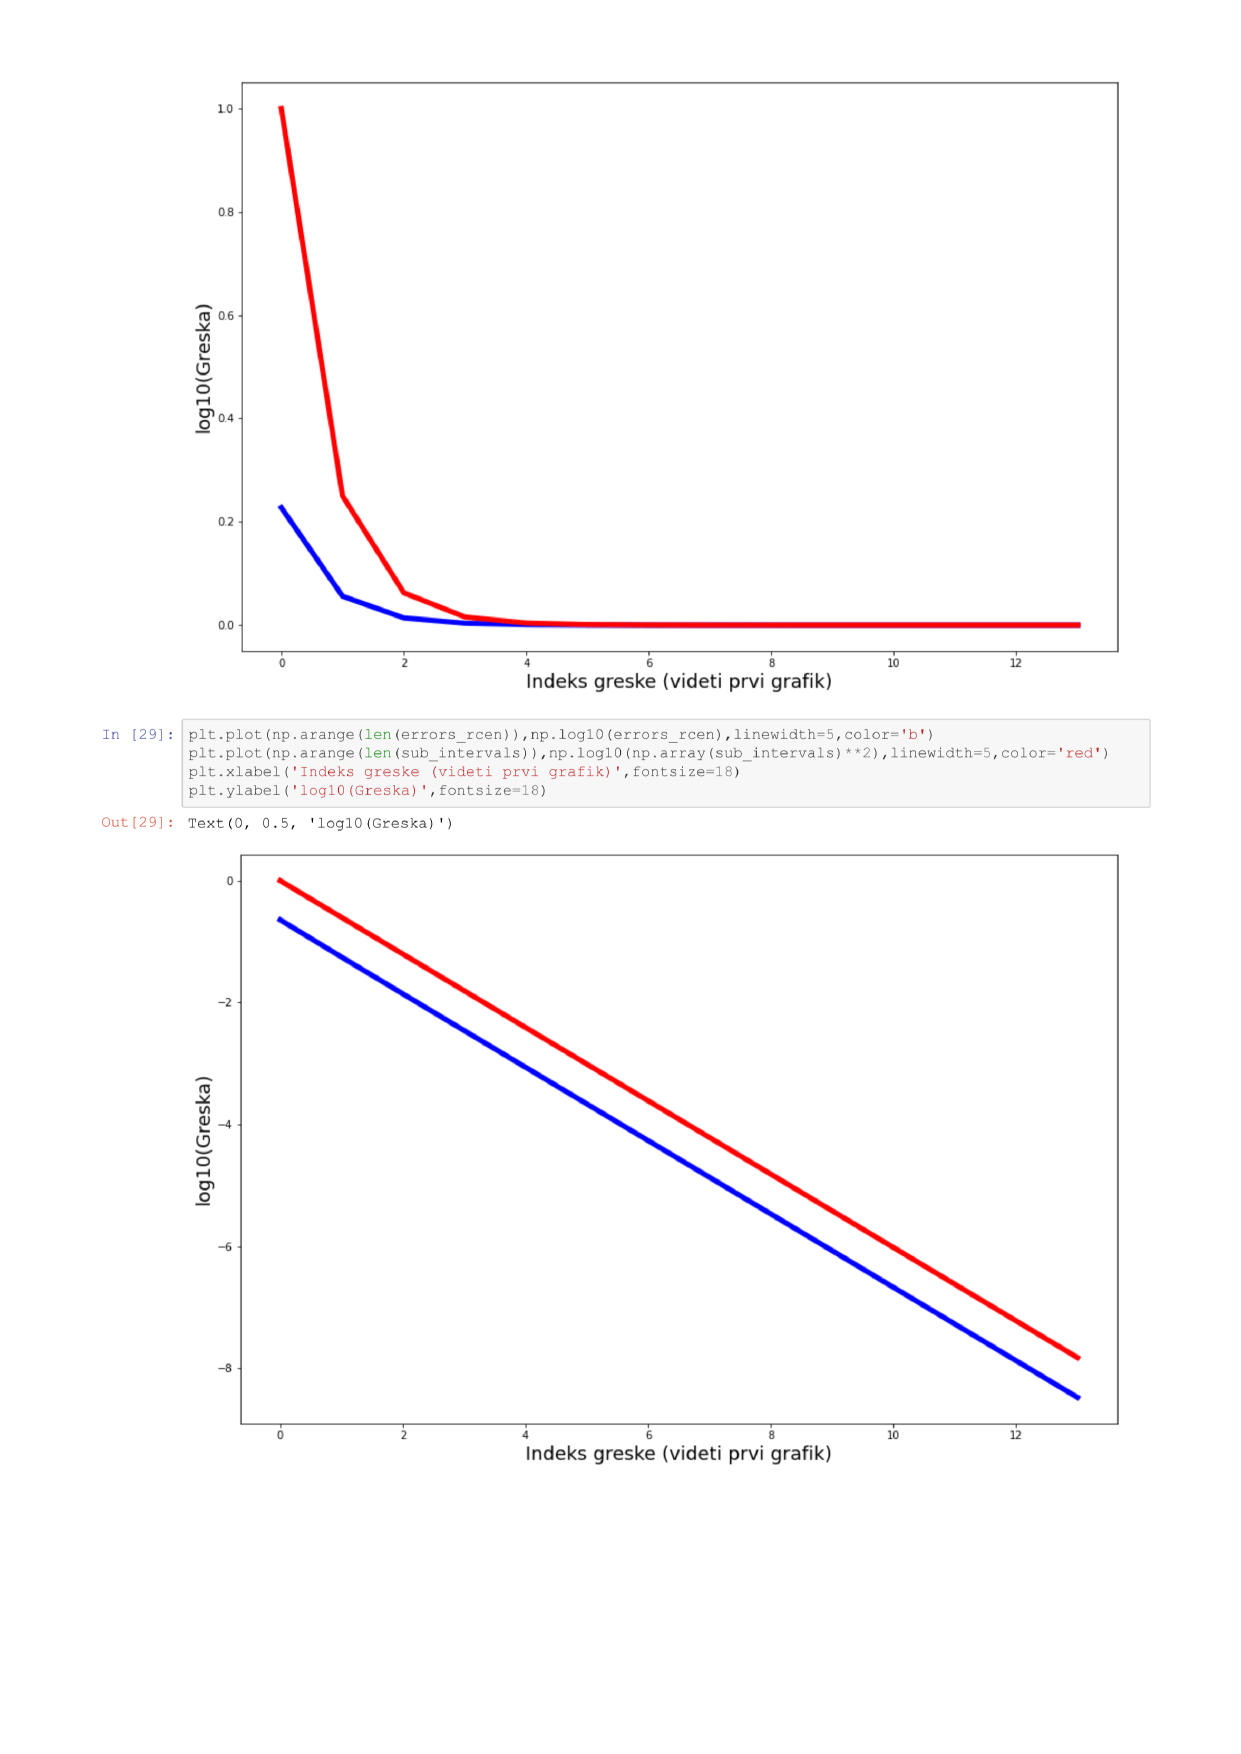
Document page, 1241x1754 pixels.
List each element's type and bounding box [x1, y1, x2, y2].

picture [75, 75, 1166, 1481]
